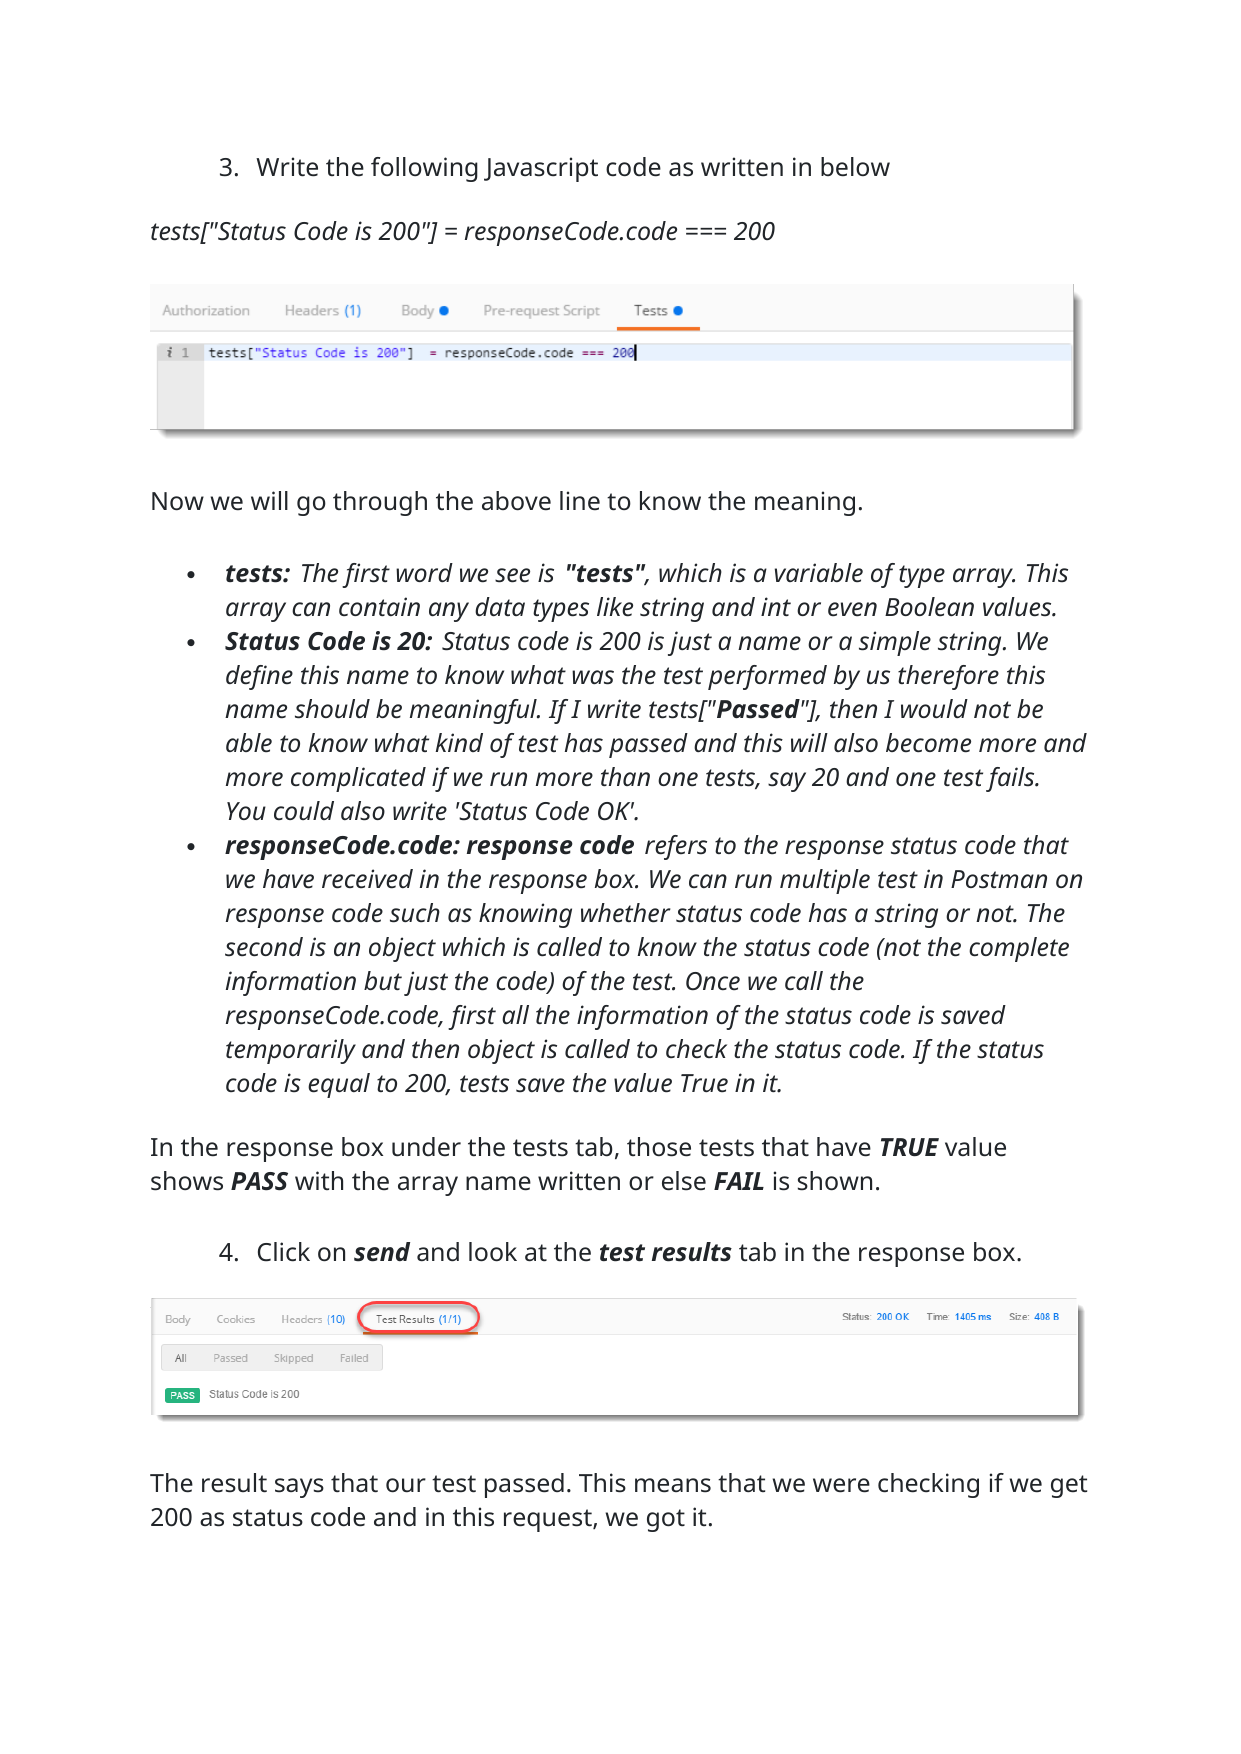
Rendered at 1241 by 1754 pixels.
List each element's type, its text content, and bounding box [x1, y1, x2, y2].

list Click on send and look at the test results tab in the response box. [219, 1235, 1090, 1269]
text tests["Status Code is 200"] = responseCode.code === 200 [150, 213, 1090, 247]
list tests: The first word we see is "tests", which is a variable of type array. This array can contain any data types like string and int or even Boolean values. [187, 555, 1090, 623]
text In the response box under the tests tab, those tests that have TRUE value shows PASS with the array name written or else FAIL is shown. [150, 1129, 1090, 1197]
list Status Code is 20: Status code is 200 is just a name or a simple string. We define this name to know what was the test performed by us therefore this name should be meaningful. If I write tests["Passed"], then I would not be able to know what kind of test has passed and this will also become more and more complicated if we run more than one tests, say 20 and one test fails. You could also write 'Status Code OK'. [187, 623, 1090, 828]
list Write the following Javascript code as written in below [219, 150, 1090, 184]
text The result says that our test passed. This means that we were checking if we get 200 as status code and in this request, we got it. [150, 1465, 1090, 1533]
text Now we will go through the above line to know the meaning. [150, 484, 1090, 518]
picture [150, 284, 1091, 447]
picture [150, 1298, 1091, 1428]
list responseCode.code: response code refers to the response status code that we have received in the response box. We can run multiple test in Postman on response code such as knowing whether status code has a string or not. The second is an object which is called to know the status code (not the complete information but just the code) of the test. Once we call the responseCode.code, first all the information of the status code is saved temporarily and then object is called to check the status code. If the status code is equal to 200, tests save the value True in it. [187, 828, 1090, 1100]
